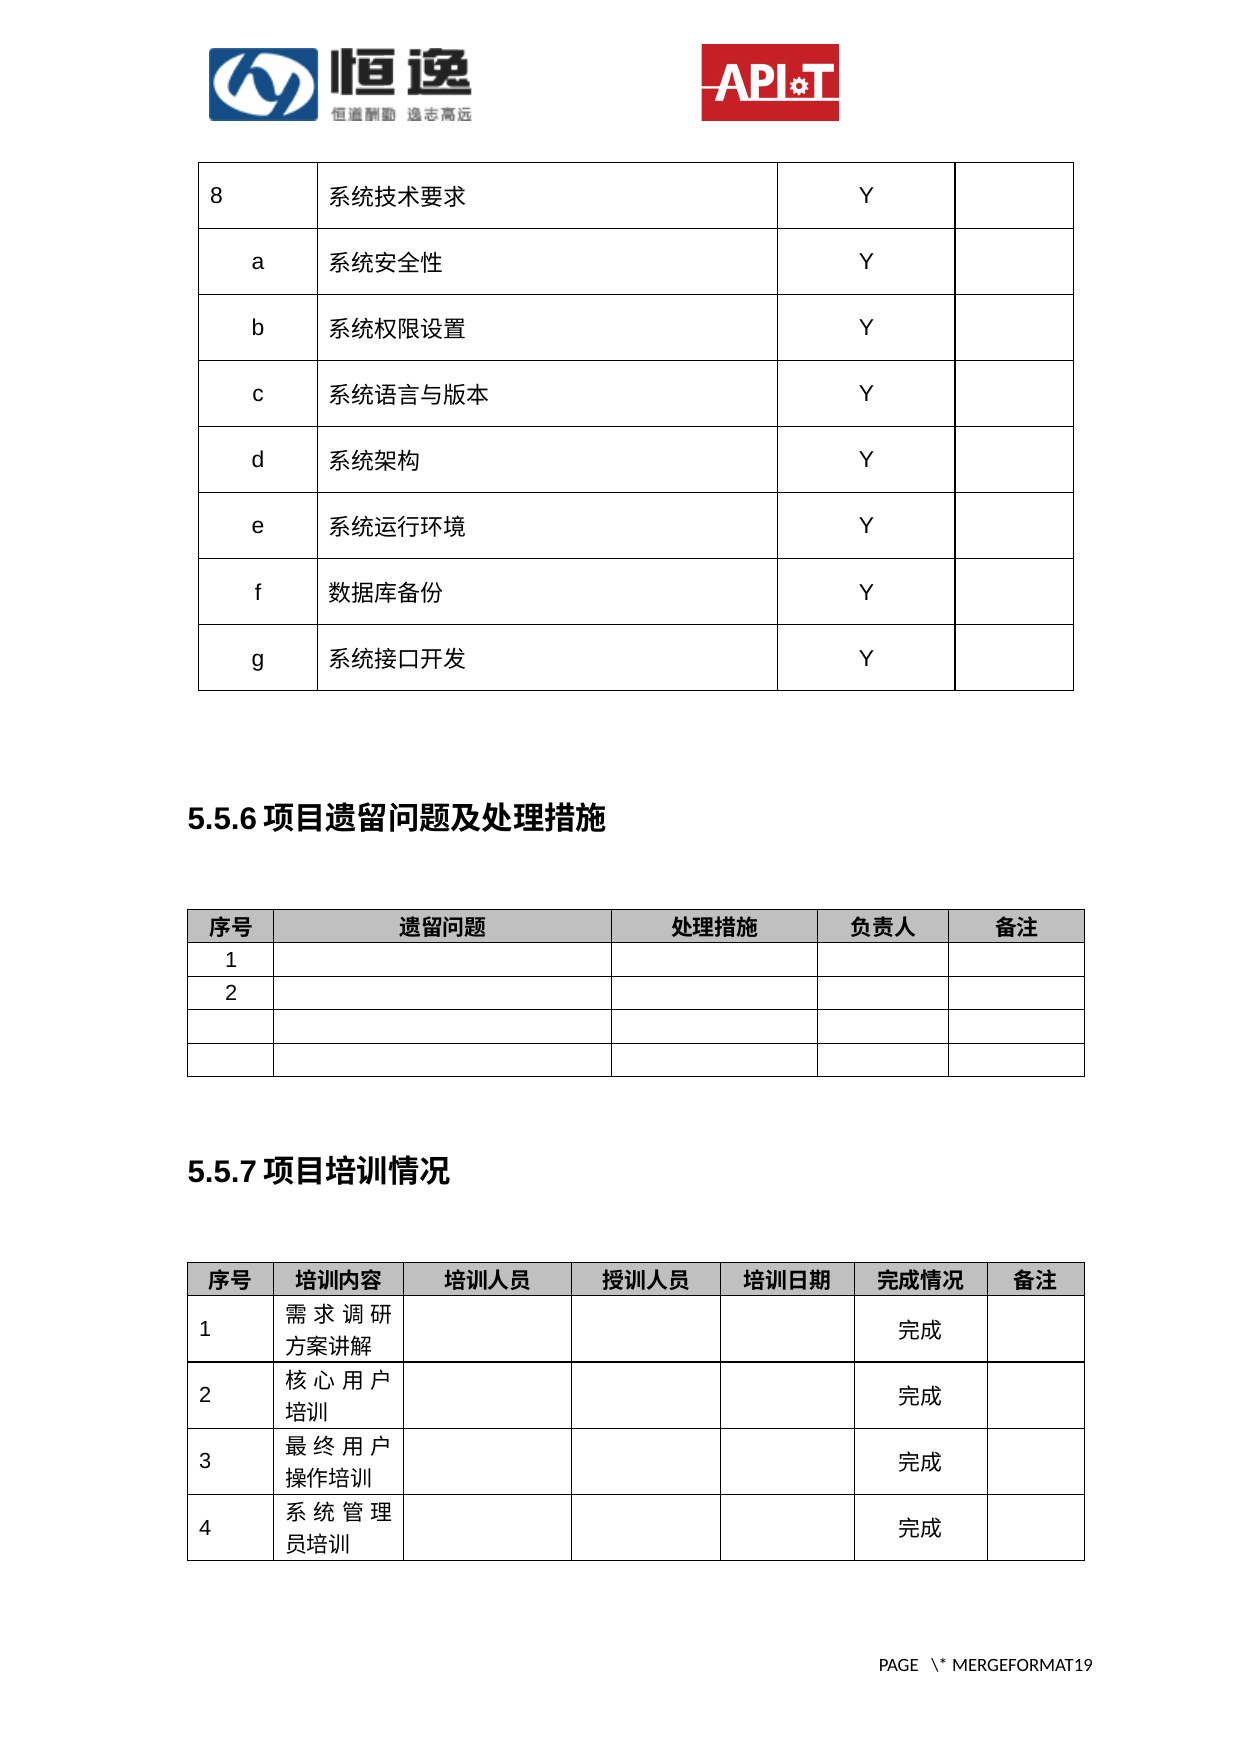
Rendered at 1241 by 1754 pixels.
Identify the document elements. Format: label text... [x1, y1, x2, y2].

table_cell [572, 1429, 720, 1493]
table_cell b [199, 295, 317, 360]
table_cell g [199, 625, 317, 690]
table_cell [956, 559, 1073, 624]
table_cell [721, 1296, 854, 1361]
table_header 负责人 [818, 910, 948, 942]
table_cell [956, 295, 1073, 360]
table_cell a [199, 229, 317, 294]
table_cell [404, 1363, 571, 1427]
table_cell [956, 493, 1073, 558]
table_cell 系统技术要求 [318, 163, 777, 228]
table_cell 1 [188, 1296, 273, 1361]
table_cell 完成 [855, 1429, 987, 1493]
picture [701, 44, 839, 121]
table_cell 2 [188, 1363, 273, 1427]
table_cell 2 [188, 977, 273, 1009]
table_cell [949, 1010, 1084, 1043]
picture [209, 48, 474, 121]
table_header 处理措施 [612, 910, 817, 942]
table_cell [274, 943, 611, 976]
table_cell [956, 625, 1073, 690]
table_cell 核心用户培训 [274, 1363, 403, 1427]
table_cell 系统接口开发 [318, 625, 777, 690]
table_cell 系统架构 [318, 427, 777, 492]
table_cell Y [778, 163, 954, 228]
table_cell [572, 1363, 720, 1427]
table_cell 最终用户操作培训 [274, 1429, 403, 1493]
table_cell Y [778, 295, 954, 360]
table_cell [956, 361, 1073, 426]
table_cell 系统权限设置 [318, 295, 777, 360]
table_cell [818, 1044, 948, 1076]
table_cell [274, 977, 611, 1009]
table_cell 4 [188, 1495, 273, 1559]
table_cell [988, 1495, 1084, 1559]
table_cell Y [778, 229, 954, 294]
table_cell 系统语言与版本 [318, 361, 777, 426]
table_cell [956, 229, 1073, 294]
table_header 授训人员 [572, 1263, 720, 1295]
table_header 序号 [188, 1263, 273, 1295]
table_cell [274, 1010, 611, 1043]
table_cell [988, 1429, 1084, 1493]
table_cell 完成 [855, 1363, 987, 1427]
table_header 备注 [988, 1263, 1084, 1295]
table_cell [949, 1044, 1084, 1076]
table_cell 需求调研方案讲解 [274, 1296, 403, 1361]
table_cell 完成 [855, 1495, 987, 1559]
table_cell 3 [188, 1429, 273, 1493]
table_cell [612, 943, 817, 976]
table_cell [404, 1429, 571, 1493]
table_cell [612, 1044, 817, 1076]
table_cell [988, 1363, 1084, 1427]
table_cell [818, 977, 948, 1009]
table_header 培训人员 [404, 1263, 571, 1295]
table_cell Y [778, 427, 954, 492]
table_cell 1 [188, 943, 273, 976]
table_cell [572, 1495, 720, 1559]
table_cell Y [778, 559, 954, 624]
subtitle 5.5.7项目培训情况 [187, 1137, 1093, 1202]
table_cell Y [778, 625, 954, 690]
table_header 序号 [188, 910, 273, 942]
subtitle 5.5.6项目遗留问题及处理措施 [187, 783, 1093, 848]
table_cell f [199, 559, 317, 624]
table_cell [274, 1044, 611, 1076]
table_cell [572, 1296, 720, 1361]
table_cell 完成 [855, 1296, 987, 1361]
table_cell 8 [199, 163, 317, 228]
table_cell [188, 1010, 273, 1043]
table_header 完成情况 [855, 1263, 987, 1295]
table_header 遗留问题 [274, 910, 611, 942]
table_cell 数据库备份 [318, 559, 777, 624]
table_cell [988, 1296, 1084, 1361]
table_cell 系统安全性 [318, 229, 777, 294]
table_cell c [199, 361, 317, 426]
table_cell Y [778, 493, 954, 558]
table_cell [818, 943, 948, 976]
table_cell [956, 427, 1073, 492]
table_cell e [199, 493, 317, 558]
table_cell [188, 1044, 273, 1076]
table_cell [612, 1010, 817, 1043]
table_cell [404, 1296, 571, 1361]
table_cell [949, 943, 1084, 976]
table_header 培训日期 [721, 1263, 854, 1295]
table_header 培训内容 [274, 1263, 403, 1295]
table_cell Y [778, 361, 954, 426]
table_header 备注 [949, 910, 1084, 942]
table_cell [404, 1495, 571, 1559]
table_cell 系统运行环境 [318, 493, 777, 558]
table_cell [818, 1010, 948, 1043]
table_cell [612, 977, 817, 1009]
table_cell [721, 1495, 854, 1559]
table_cell [721, 1363, 854, 1427]
table_cell d [199, 427, 317, 492]
table_cell [949, 977, 1084, 1009]
table_cell [721, 1429, 854, 1493]
table_cell [956, 163, 1073, 228]
table_cell 系统管理员培训 [274, 1495, 403, 1559]
